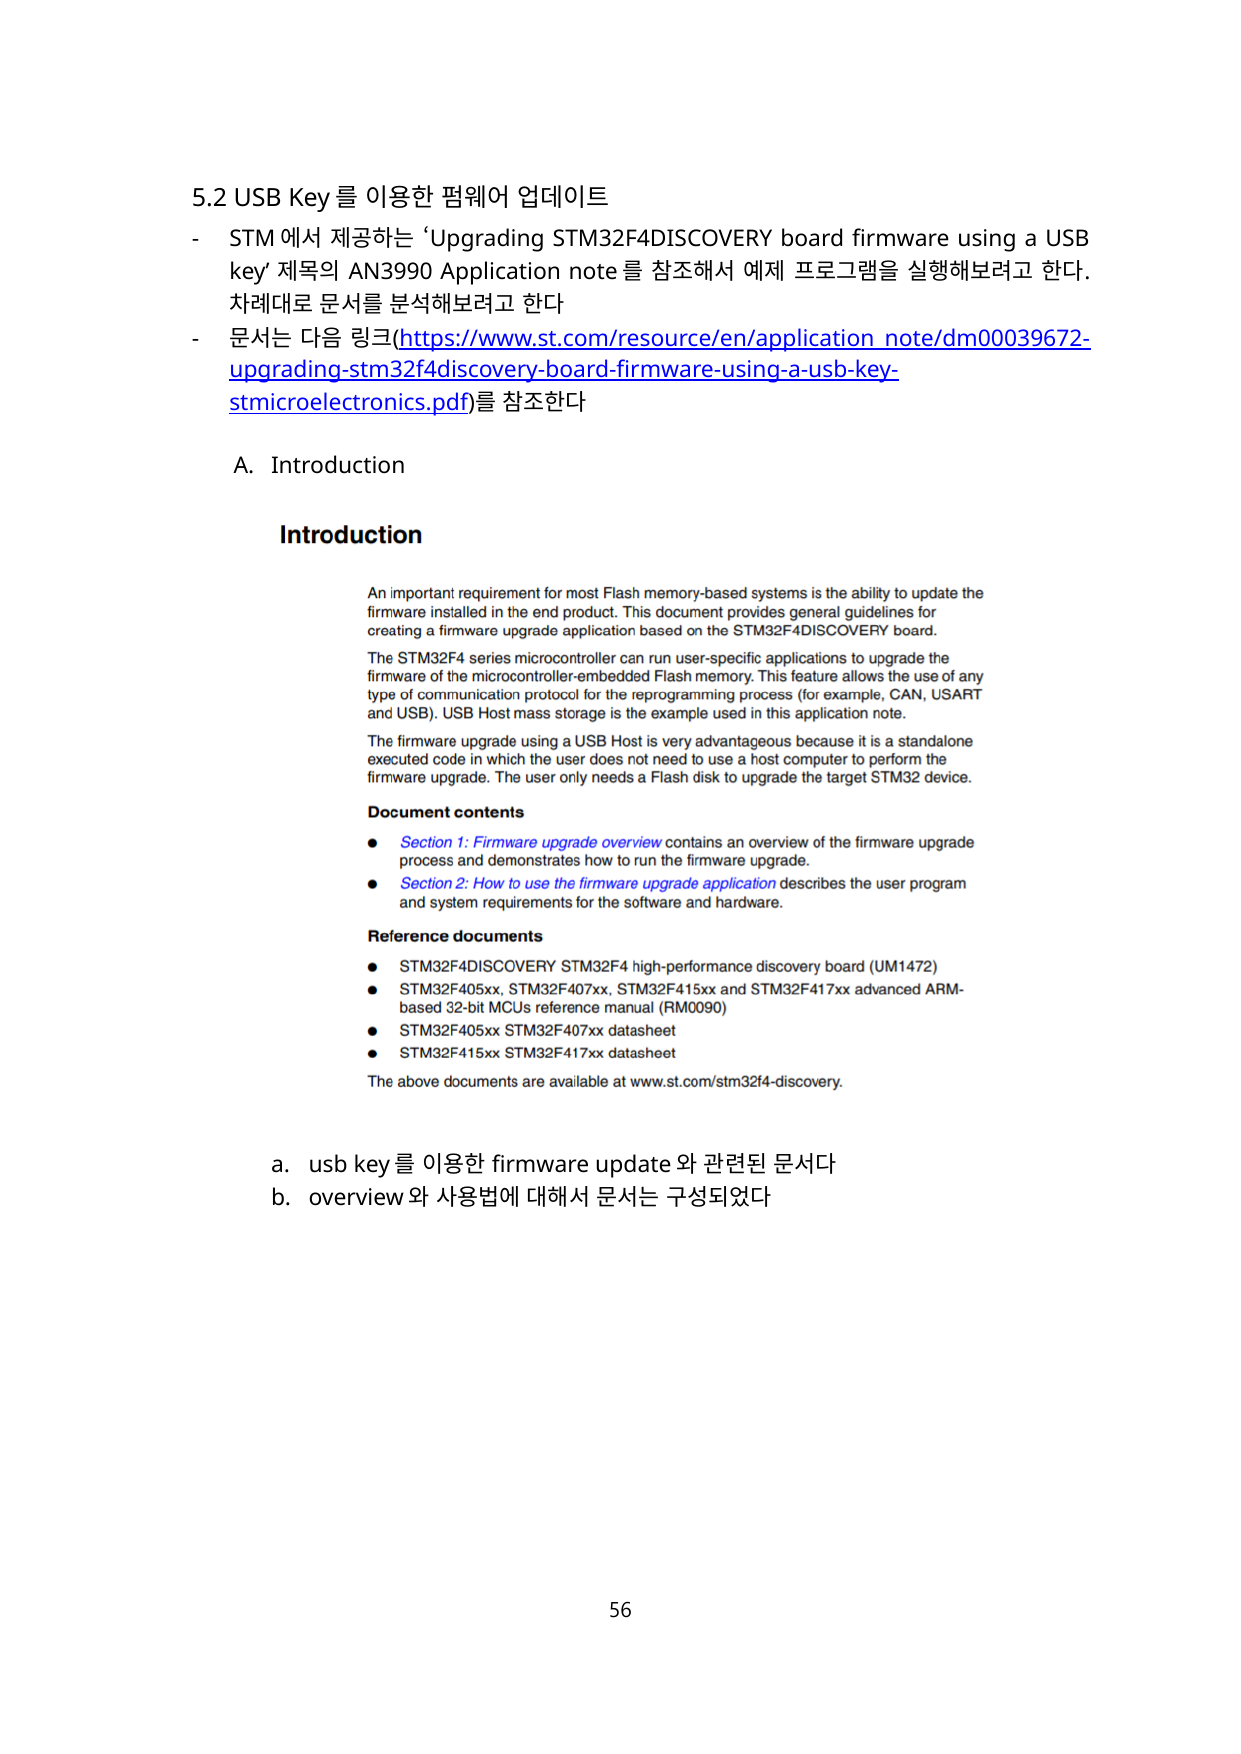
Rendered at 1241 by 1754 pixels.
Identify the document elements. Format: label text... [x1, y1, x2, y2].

list Introduction [233, 449, 1090, 480]
list 문서는 다음 링크(https://www.st.com/resource/en/application_note/dm00039672-upgrading-stm32f4discovery-board-firmware-using-a-usb-key-stmicroelectronics.pdf)를 참조한다 [192, 319, 1090, 417]
picture [270, 511, 1000, 1115]
list usb key를 이용한 firmware update와 관련된 문서다 [271, 1145, 1090, 1179]
subtitle USB Key를 이용한 펌웨어 업데이트 [192, 177, 1090, 213]
list STM에서 제공하는 ‘Upgrading STM32F4DISCOVERY board firmware using a USB key’ 제목의 AN3990 Application note를 참조해서 예제 프로그램을 실행해보려고 한다. 차례대로 문서를 분석해보려고 한다 [192, 220, 1090, 319]
list overview와 사용법에 대해서 문서는 구성되었다 [271, 1179, 1090, 1212]
